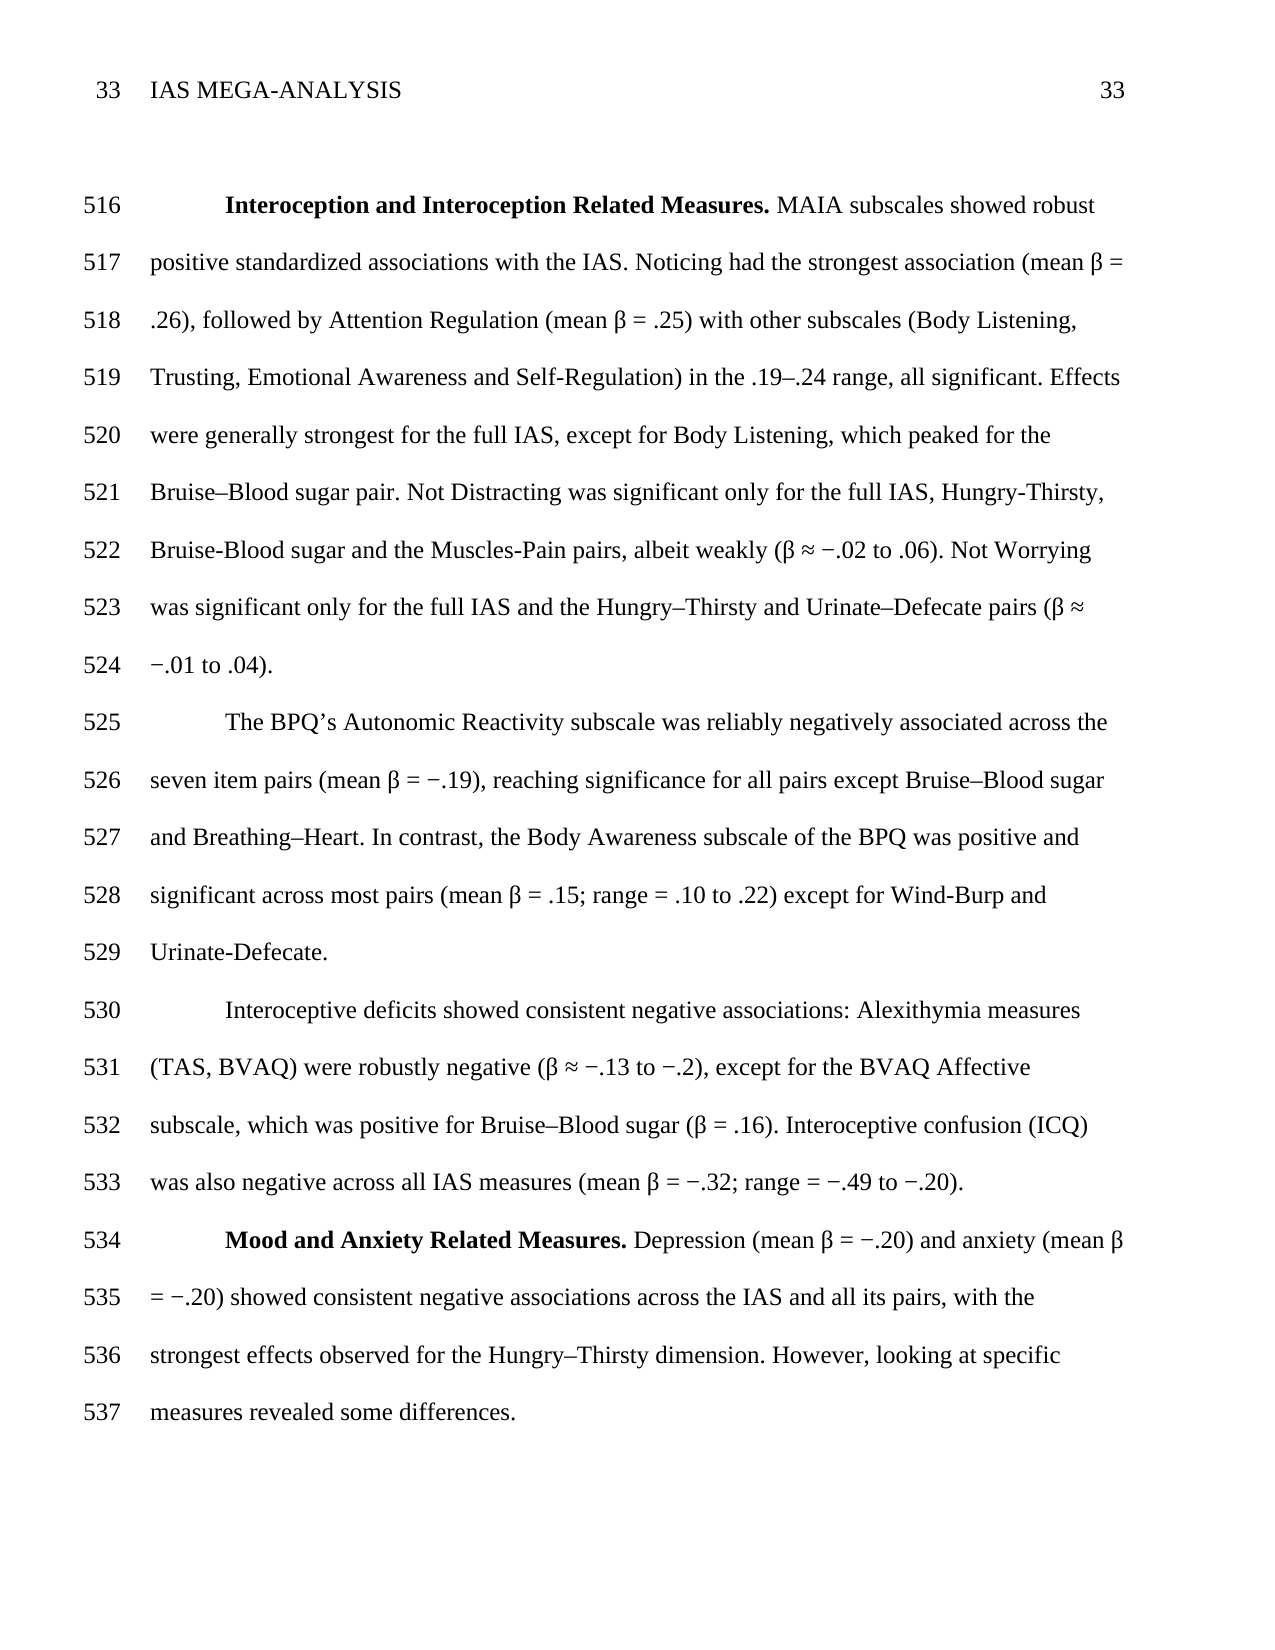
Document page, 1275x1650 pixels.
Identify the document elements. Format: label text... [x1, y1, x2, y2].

text Interoceptive deficits showed consistent negative associations: Alexithymia measures (TAS, BVAQ) were robustly negative (β ≈ −.13 to −.2), except for the BVAQ Affective subscale, which was positive for Bruise–Blood sugar (β = .16). Interoceptive confusion (ICQ) was also negative across all IAS measures (mean β = −.32; range = −.49 to −.20). [150, 995, 1125, 1196]
text Mood and Anxiety Related Measures. Depression (mean β = −.20) and anxiety (mean β = −.20) showed consistent negative associations across the IAS and all its pairs, with the strongest effects observed for the Hungry–Thirsty dimension. However, looking at specific measures revealed some differences. [150, 1225, 1125, 1426]
text Interoception and Interoception Related Measures. MAIA subscales showed robust positive standardized associations with the IAS. Noticing had the strongest association (mean β = .26), followed by Attention Regulation (mean β = .25) with other subscales (Body Listening, Trusting, Emotional Awareness and Self-Regulation) in the .19–.24 range, all significant. Effects were generally strongest for the full IAS, except for Body Listening, which peaked for the Bruise–Blood sugar pair. Not Distracting was significant only for the full IAS, Hungry-Thirsty, Bruise-Blood sugar and the Muscles-Pain pairs, albeit weakly (β ≈ −.02 to .06). Not Worrying was significant only for the full IAS and the Hungry–Thirsty and Urinate–Defecate pairs (β ≈ −.01 to .04). [150, 190, 1125, 679]
text The BPQ’s Autonomic Reactivity subscale was reliably negatively associated across the seven item pairs (mean β = −.19), reaching significance for all pairs except Bruise–Blood sugar and Breathing–Heart. In contrast, the Body Awareness subscale of the BPQ was positive and significant across most pairs (mean β = .15; range = .10 to .22) except for Wind-Burp and Urinate-Defecate. [150, 707, 1125, 966]
